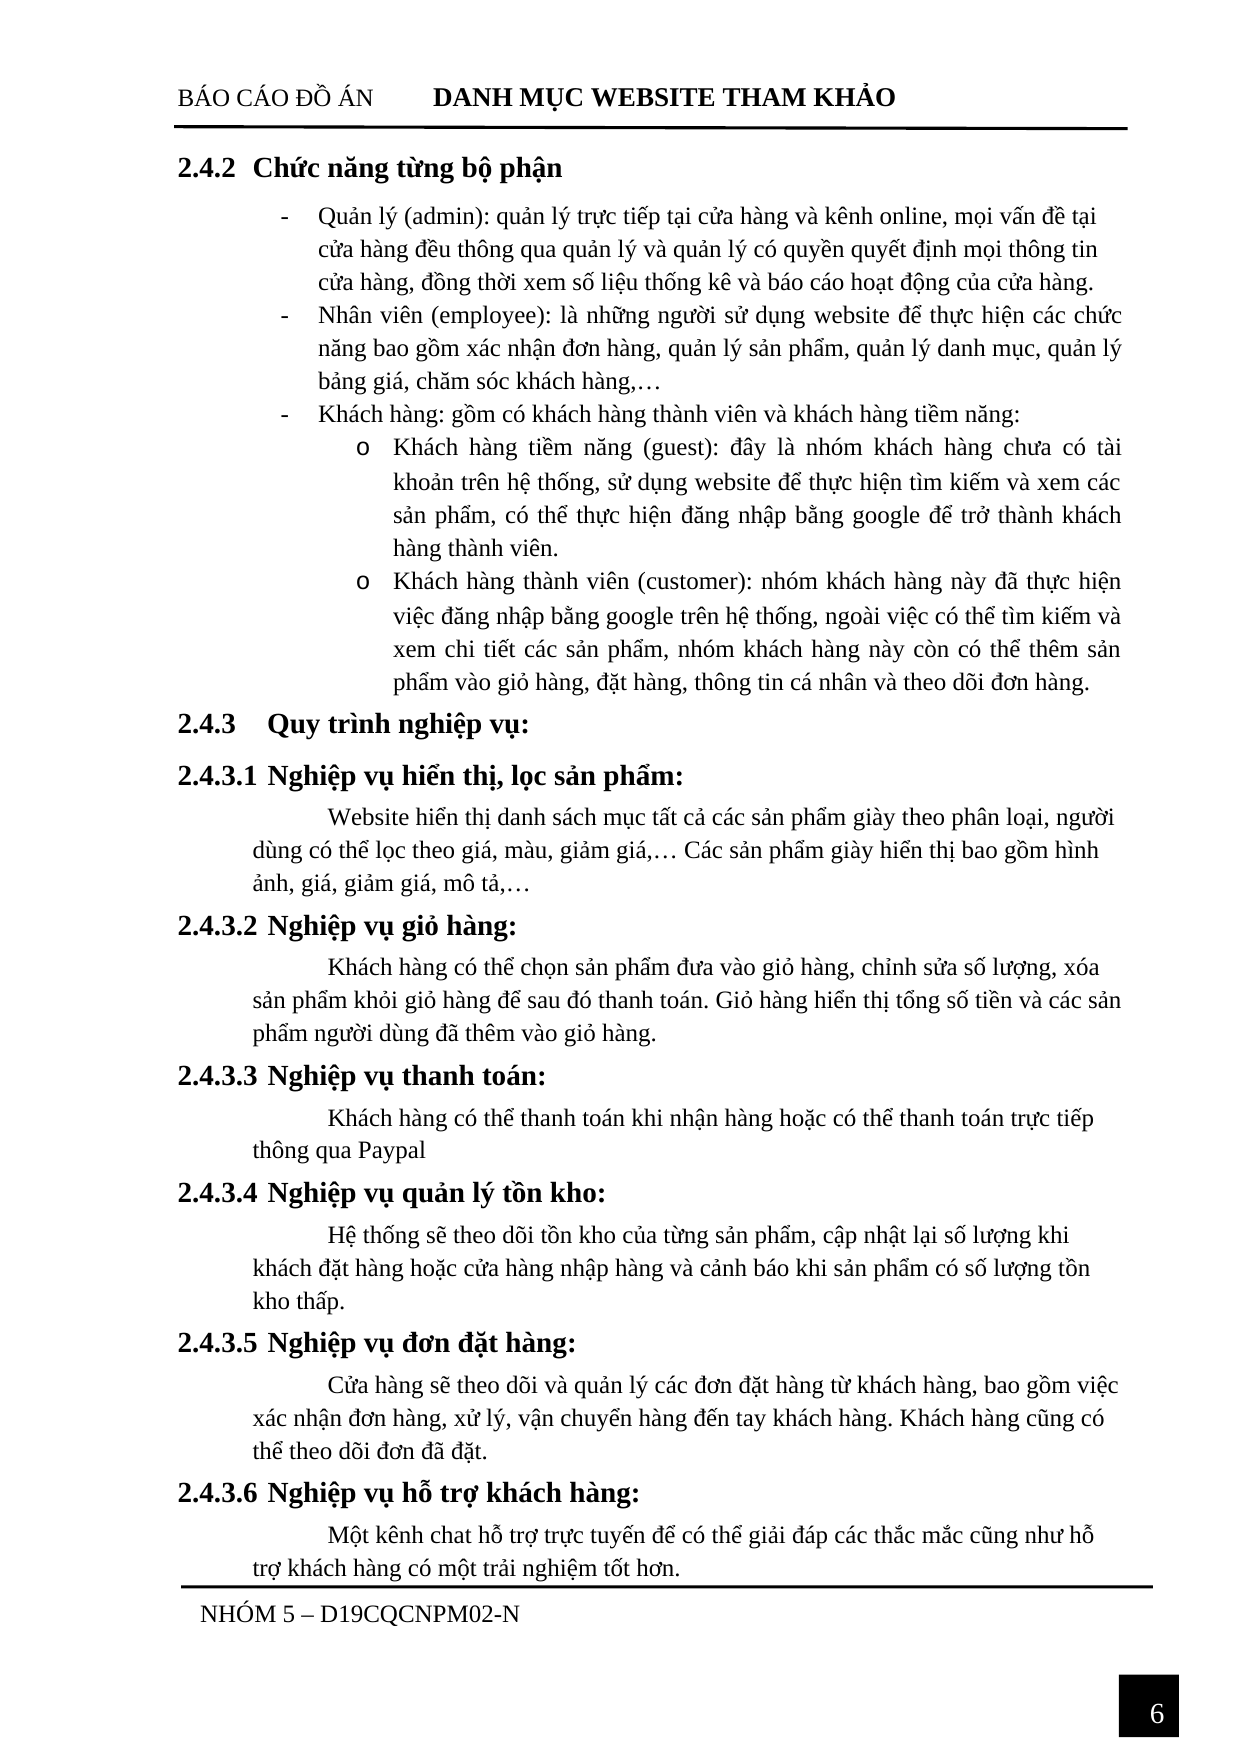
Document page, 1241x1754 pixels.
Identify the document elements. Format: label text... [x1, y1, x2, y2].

text Hệ thống sẽ theo dõi tồn kho của từng sản phẩm, cập nhật lại số lượng khi khách đặt hàng hoặc cửa hàng nhập hàng và cảnh báo khi sản phẩm có số lượng tồn kho thấp. [252, 1220, 1122, 1314]
text Website hiển thị danh sách mục tất cả các sản phẩm giày theo phân loại, người dùng có thể lọc theo giá, màu, giảm giá,… Các sản phẩm giày hiển thị bao gồm hình ảnh, giá, giảm giá, mô tả,… [252, 802, 1122, 897]
list Khách hàng tiềm năng (guest): đây là nhóm khách hàng chưa có tài khoản trên hệ thống, sử dụng website để thực hiện tìm kiếm và xem các sản phẩm, có thể thực hiện đăng nhập bằng google để trở thành khách hàng thành viên. [355, 432, 1122, 562]
subtitle Nghiệp vụ giỏ hàng: [177, 908, 1122, 941]
text Cửa hàng sẽ theo dõi và quản lý các đơn đặt hàng từ khách hàng, bao gồm việc xác nhận đơn hàng, xử lý, vận chuyển hàng đến tay khách hàng. Khách hàng cũng có thể theo dõi đơn đã đặt. [252, 1370, 1122, 1464]
subtitle Nghiệp vụ hỗ trợ khách hàng: [177, 1475, 1122, 1509]
subtitle Nghiệp vụ quản lý tồn kho: [177, 1175, 1122, 1208]
subtitle Nghiệp vụ thanh toán: [177, 1058, 1122, 1091]
list Khách hàng: gồm có khách hàng thành viên và khách hàng tiềm năng: [280, 399, 1122, 428]
text Khách hàng có thể chọn sản phẩm đưa vào giỏ hàng, chỉnh sửa số lượng, xóa sản phẩm khỏi giỏ hàng để sau đó thanh toán. Giỏ hàng hiển thị tổng số tiền và các sản phẩm người dùng đã thêm vào giỏ hàng. [252, 952, 1122, 1047]
list Khách hàng thành viên (customer): nhóm khách hàng này đã thực hiện việc đăng nhập bằng google trên hệ thống, ngoài việc có thể tìm kiếm và xem chi tiết các sản phẩm, nhóm khách hàng này còn có thể thêm sản phẩm vào giỏ hàng, đặt hàng, thông tin cá nhân và theo dõi đơn hàng. [355, 566, 1122, 696]
text Khách hàng có thể thanh toán khi nhận hàng hoặc có thể thanh toán trực tiếp thông qua Paypal [252, 1103, 1122, 1164]
subtitle Nghiệp vụ hiển thị, lọc sản phẩm: [177, 758, 1122, 791]
list Nhân viên (employee): là những người sử dụng website để thực hiện các chức năng bao gồm xác nhận đơn hàng, quản lý sản phẩm, quản lý danh mục, quản lý bảng giá, chăm sóc khách hàng,… [280, 300, 1122, 395]
subtitle Nghiệp vụ đơn đặt hàng: [177, 1325, 1122, 1358]
text Một kênh chat hỗ trợ trực tuyến để có thể giải đáp các thắc mắc cũng như hỗ trợ khách hàng có một trải nghiệm tốt hơn. [252, 1520, 1122, 1582]
subtitle Chức năng từng bộ phận [177, 150, 1122, 183]
list Quản lý (admin): quản lý trực tiếp tại cửa hàng và kênh online, mọi vấn đề tại cửa hàng đều thông qua quản lý và quản lý có quyền quyết định mọi thông tin cửa hàng, đồng thời xem số liệu thống kê và báo cáo hoạt động của cửa hàng. [280, 201, 1122, 296]
subtitle Quy trình nghiệp vụ: [177, 707, 1122, 740]
